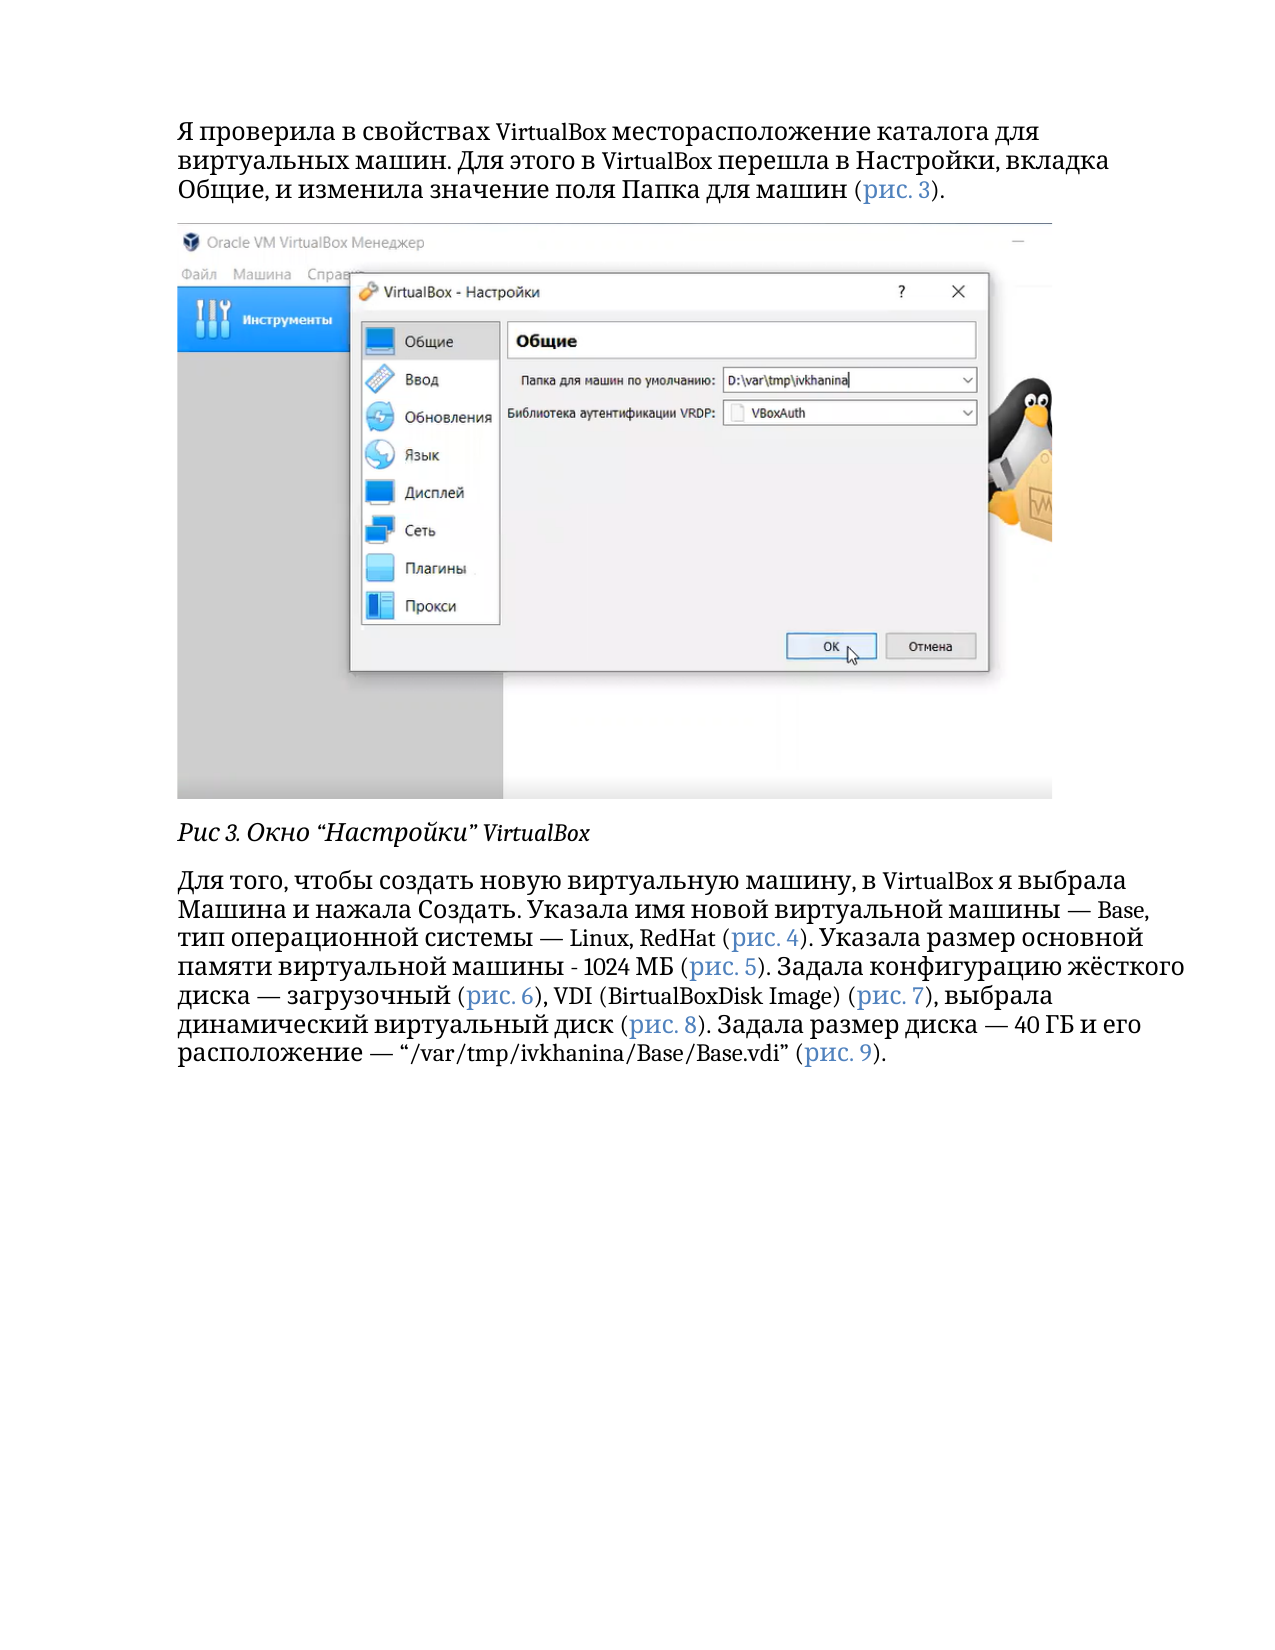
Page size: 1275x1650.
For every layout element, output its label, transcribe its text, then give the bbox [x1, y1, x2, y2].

text Я проверила в свойствах VirtualBox месторасположение каталога для виртуальных машин. Для этого в VirtualBox перешла в Настройки, вкладка Общие, и изменила значение поля Папка для машин (рис. 3). [177, 118, 1186, 204]
text Рис 3. Окно “Настройки” VirtualBox [177, 819, 1186, 848]
picture [177, 223, 1053, 799]
text Для того, чтобы создать новую виртуальную машину, в VirtualBox я выбрала Машина и нажала Создать. Указала имя новой виртуальной машины — Base, тип операционной системы — Linux, RedHat (рис. 4). Указала размер основной памяти виртуальной машины - 1024 МБ (рис. 5). Задала конфигурацию жёсткого диска — загрузочный (рис. 6), VDI (BirtualBoxDisk Image) (рис. 7), выбрала динамический виртуальный диск (рис. 8). Задала размер диска — 40 ГБ и его расположение — “/var/tmp/ivkhanina/Base/Base.vdi” (рис. 9). [177, 867, 1186, 1068]
